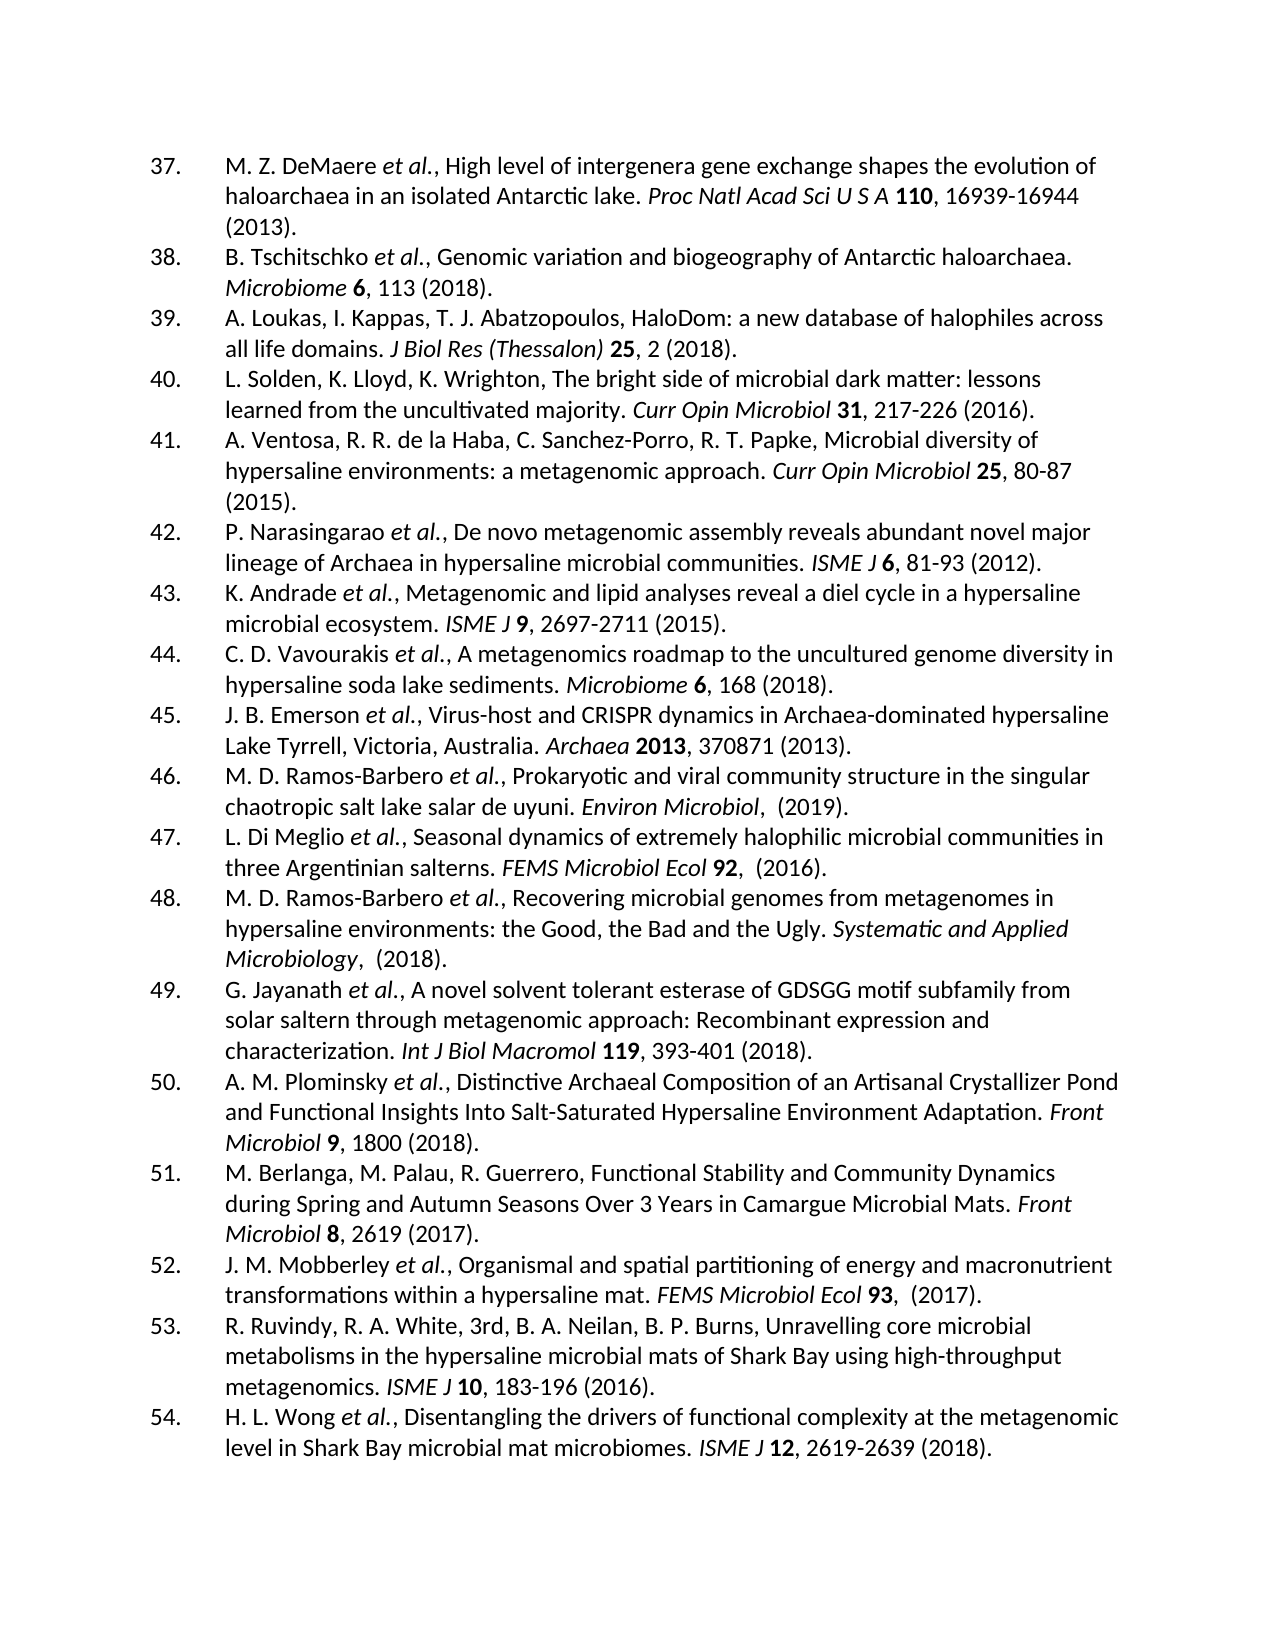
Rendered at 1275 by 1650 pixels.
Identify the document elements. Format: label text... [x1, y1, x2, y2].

text 46. M. D. Ramos-Barbero et al., Prokaryotic and viral community structure in the singular chaotropic salt lake salar de uyuni. Environ Microbiol, (2019). [150, 760, 1125, 821]
text 45. J. B. Emerson et al., Virus-host and CRISPR dynamics in Archaea-dominated hypersaline Lake Tyrrell, Victoria, Australia. Archaea 2013, 370871 (2013). [150, 699, 1125, 760]
text 51. M. Berlanga, M. Palau, R. Guerrero, Functional Stability and Community Dynamics during Spring and Autumn Seasons Over 3 Years in Camargue Microbial Mats. Front Microbiol 8, 2619 (2017). [150, 1157, 1125, 1249]
text 47. L. Di Meglio et al., Seasonal dynamics of extremely halophilic microbial communities in three Argentinian salterns. FEMS Microbiol Ecol 92, (2016). [150, 821, 1125, 882]
text 54. H. L. Wong et al., Disentangling the drivers of functional complexity at the metagenomic level in Shark Bay microbial mat microbiomes. ISME J 12, 2619-2639 (2018). [150, 1401, 1125, 1462]
text 43. K. Andrade et al., Metagenomic and lipid analyses reveal a diel cycle in a hypersaline microbial ecosystem. ISME J 9, 2697-2711 (2015). [150, 577, 1125, 638]
text 40. L. Solden, K. Lloyd, K. Wrighton, The bright side of microbial dark matter: lessons learned from the uncultivated majority. Curr Opin Microbiol 31, 217-226 (2016). [150, 364, 1125, 425]
text 49. G. Jayanath et al., A novel solvent tolerant esterase of GDSGG motif subfamily from solar saltern through metagenomic approach: Recombinant expression and characterization. Int J Biol Macromol 119, 393-401 (2018). [150, 974, 1125, 1066]
text 53. R. Ruvindy, R. A. White, 3rd, B. A. Neilan, B. P. Burns, Unravelling core microbial metabolisms in the hypersaline microbial mats of Shark Bay using high-throughput metagenomics. ISME J 10, 183-196 (2016). [150, 1310, 1125, 1401]
text 42. P. Narasingarao et al., De novo metagenomic assembly reveals abundant novel major lineage of Archaea in hypersaline microbial communities. ISME J 6, 81-93 (2012). [150, 516, 1125, 577]
text 44. C. D. Vavourakis et al., A metagenomics roadmap to the uncultured genome diversity in hypersaline soda lake sediments. Microbiome 6, 168 (2018). [150, 638, 1125, 699]
text 50. A. M. Plominsky et al., Distinctive Archaeal Composition of an Artisanal Crystallizer Pond and Functional Insights Into Salt-Saturated Hypersaline Environment Adaptation. Front Microbiol 9, 1800 (2018). [150, 1066, 1125, 1157]
text 48. M. D. Ramos-Barbero et al., Recovering microbial genomes from metagenomes in hypersaline environments: the Good, the Bad and the Ugly. Systematic and Applied Microbiology, (2018). [150, 882, 1125, 974]
text 37. M. Z. DeMaere et al., High level of intergenera gene exchange shapes the evolution of haloarchaea in an isolated Antarctic lake. Proc Natl Acad Sci U S A 110, 16939-16944 (2013). [150, 150, 1125, 242]
text 39. A. Loukas, I. Kappas, T. J. Abatzopoulos, HaloDom: a new database of halophiles across all life domains. J Biol Res (Thessalon) 25, 2 (2018). [150, 303, 1125, 364]
text 41. A. Ventosa, R. R. de la Haba, C. Sanchez-Porro, R. T. Papke, Microbial diversity of hypersaline environments: a metagenomic approach. Curr Opin Microbiol 25, 80-87 (2015). [150, 425, 1125, 516]
text 52. J. M. Mobberley et al., Organismal and spatial partitioning of energy and macronutrient transformations within a hypersaline mat. FEMS Microbiol Ecol 93, (2017). [150, 1249, 1125, 1310]
text 38. B. Tschitschko et al., Genomic variation and biogeography of Antarctic haloarchaea. Microbiome 6, 113 (2018). [150, 242, 1125, 303]
